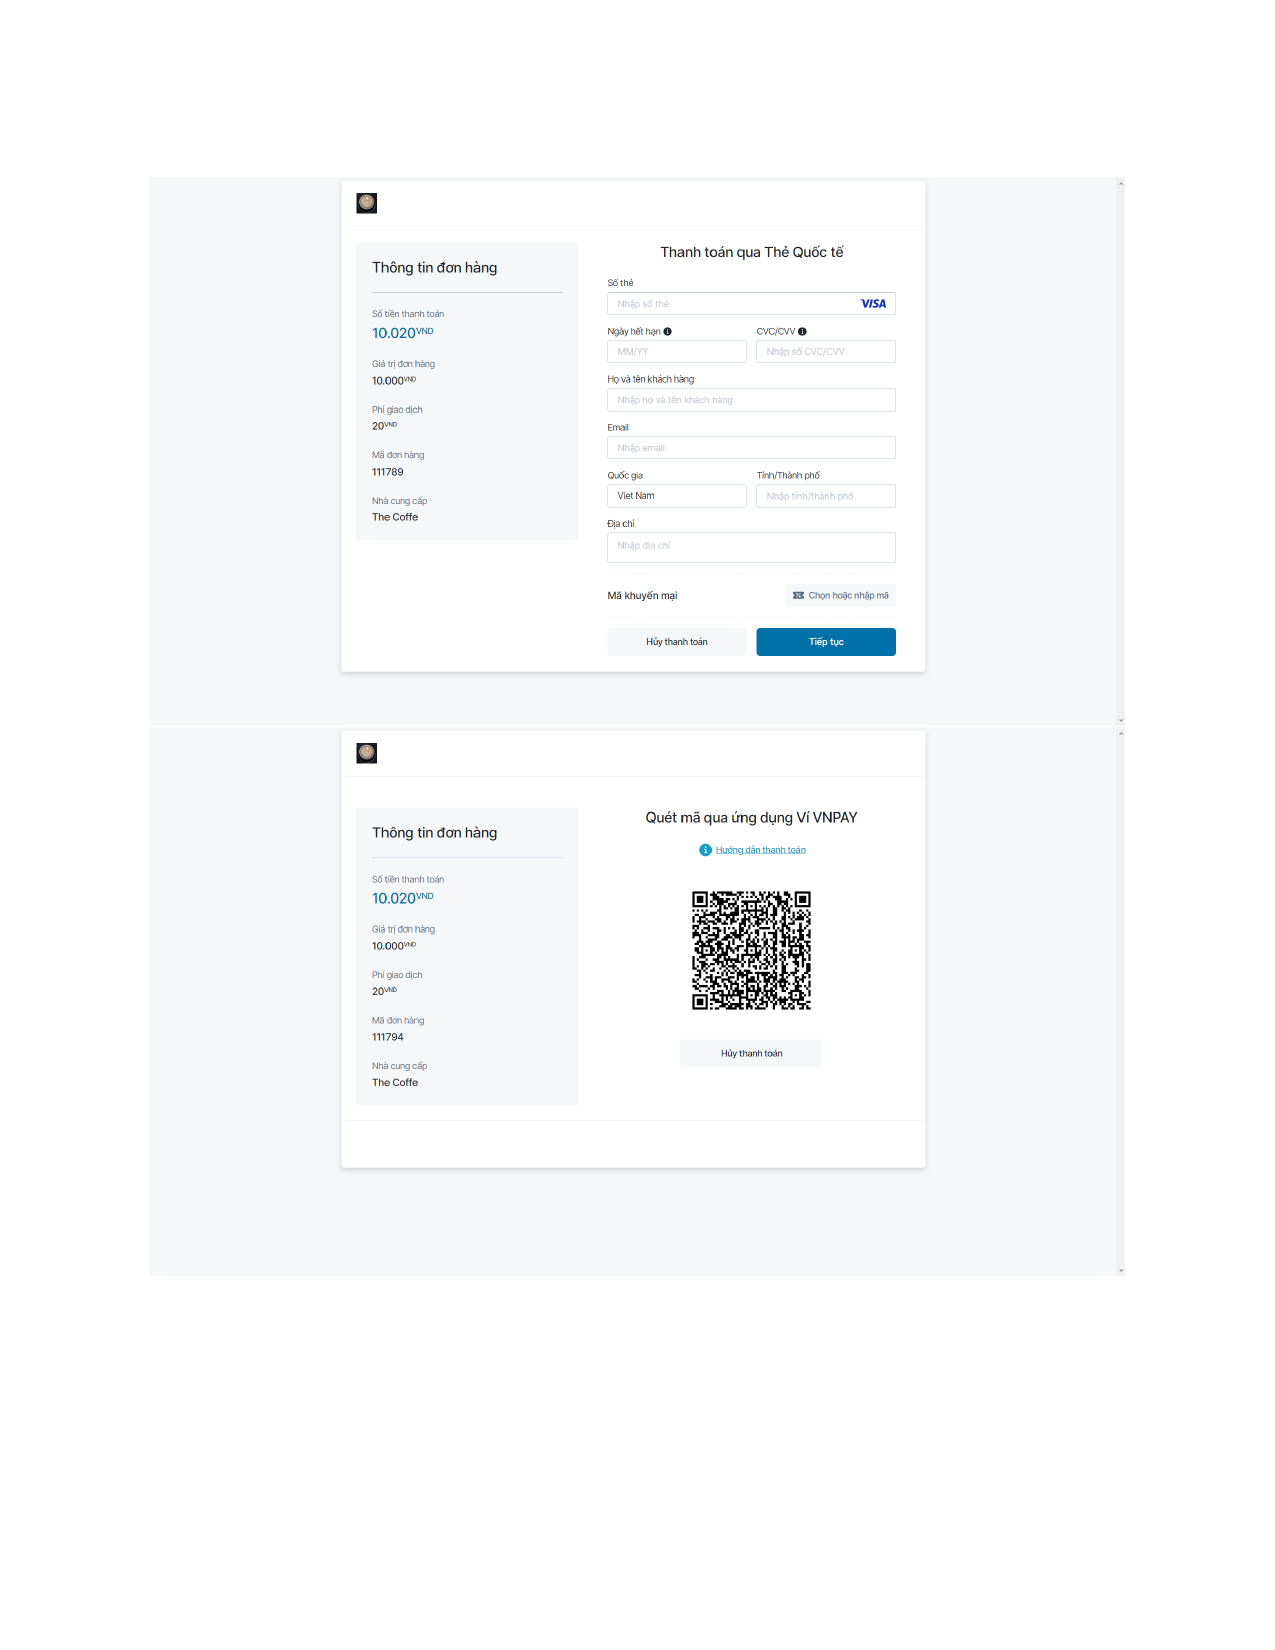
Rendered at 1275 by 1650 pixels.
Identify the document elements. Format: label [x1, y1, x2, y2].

picture [150, 727, 1125, 1276]
picture [150, 177, 1125, 726]
